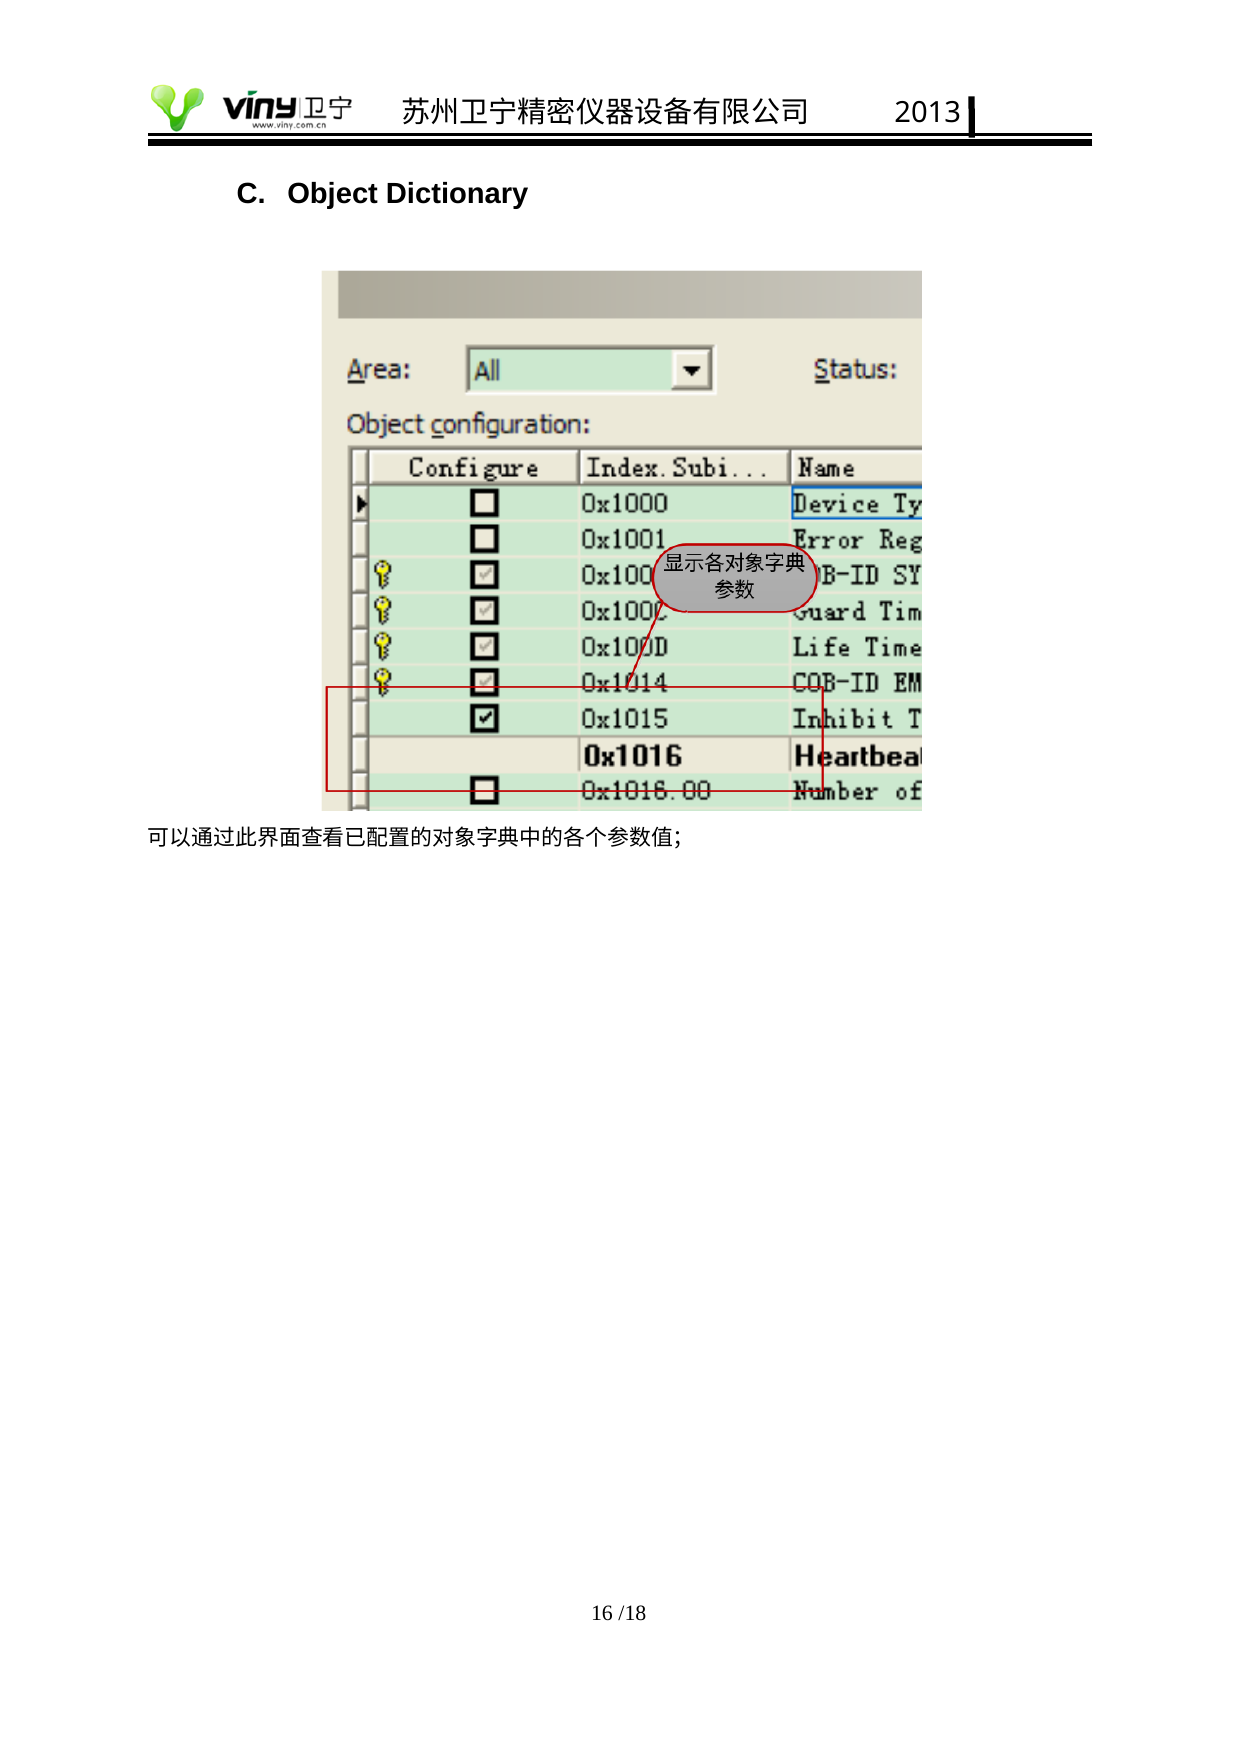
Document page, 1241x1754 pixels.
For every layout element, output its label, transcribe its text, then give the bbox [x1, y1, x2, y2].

subtitle Object Dictionary [236, 160, 1092, 225]
picture [145, 80, 360, 132]
text 可以通过此界面查看已配置的对象字典中的各个参数值； [148, 819, 1092, 852]
